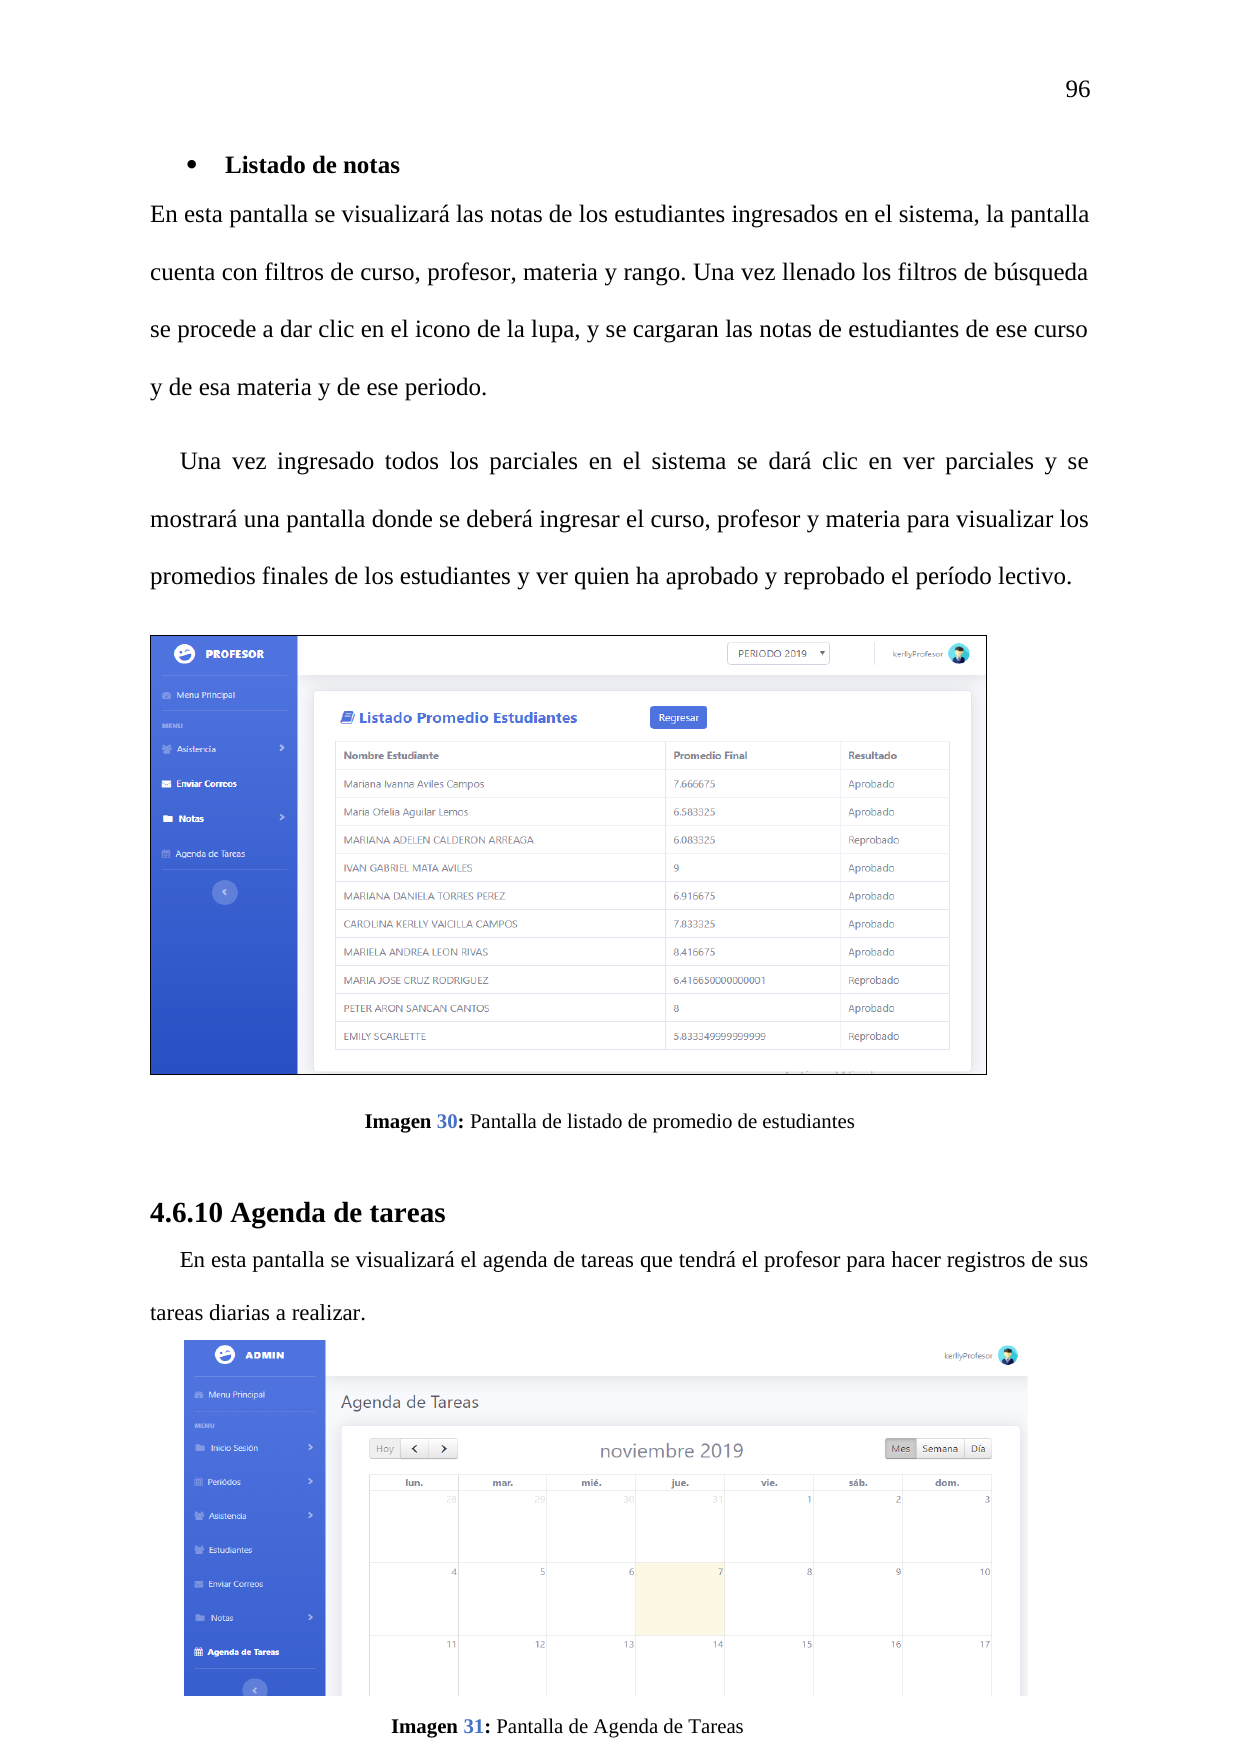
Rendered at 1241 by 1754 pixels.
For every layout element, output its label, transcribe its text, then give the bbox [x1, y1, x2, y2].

text Una vez ingresado todos los parciales en el sistema se dará clic en ver parciales y se mostrará una pantalla donde se deberá ingresar el curso, profesor y materia para visualizar los promedios finales de los estudiantes y ver quien ha aprobado y reprobado el período lectivo. [150, 446, 1090, 590]
text En esta pantalla se visualizará las notas de los estudiantes ingresados en el sistema, la pantalla cuenta con filtros de curso, profesor, materia y rango. Una vez llenado los filtros de búsqueda se procede a dar clic en el icono de la lupa, y se cargaran las notas de estudiantes de ese curso y de esa materia y de ese periodo. [150, 199, 1090, 401]
subtitle 4.6.10 Agenda de tareas [150, 1133, 1090, 1229]
picture [184, 1340, 1028, 1696]
list Listado de notas [187, 150, 1090, 179]
text En esta pantalla se visualizará el agenda de tareas que tendrá el profesor para hacer registros de sus tareas diarias a realizar. [150, 1246, 1090, 1325]
picture [151, 636, 986, 1074]
